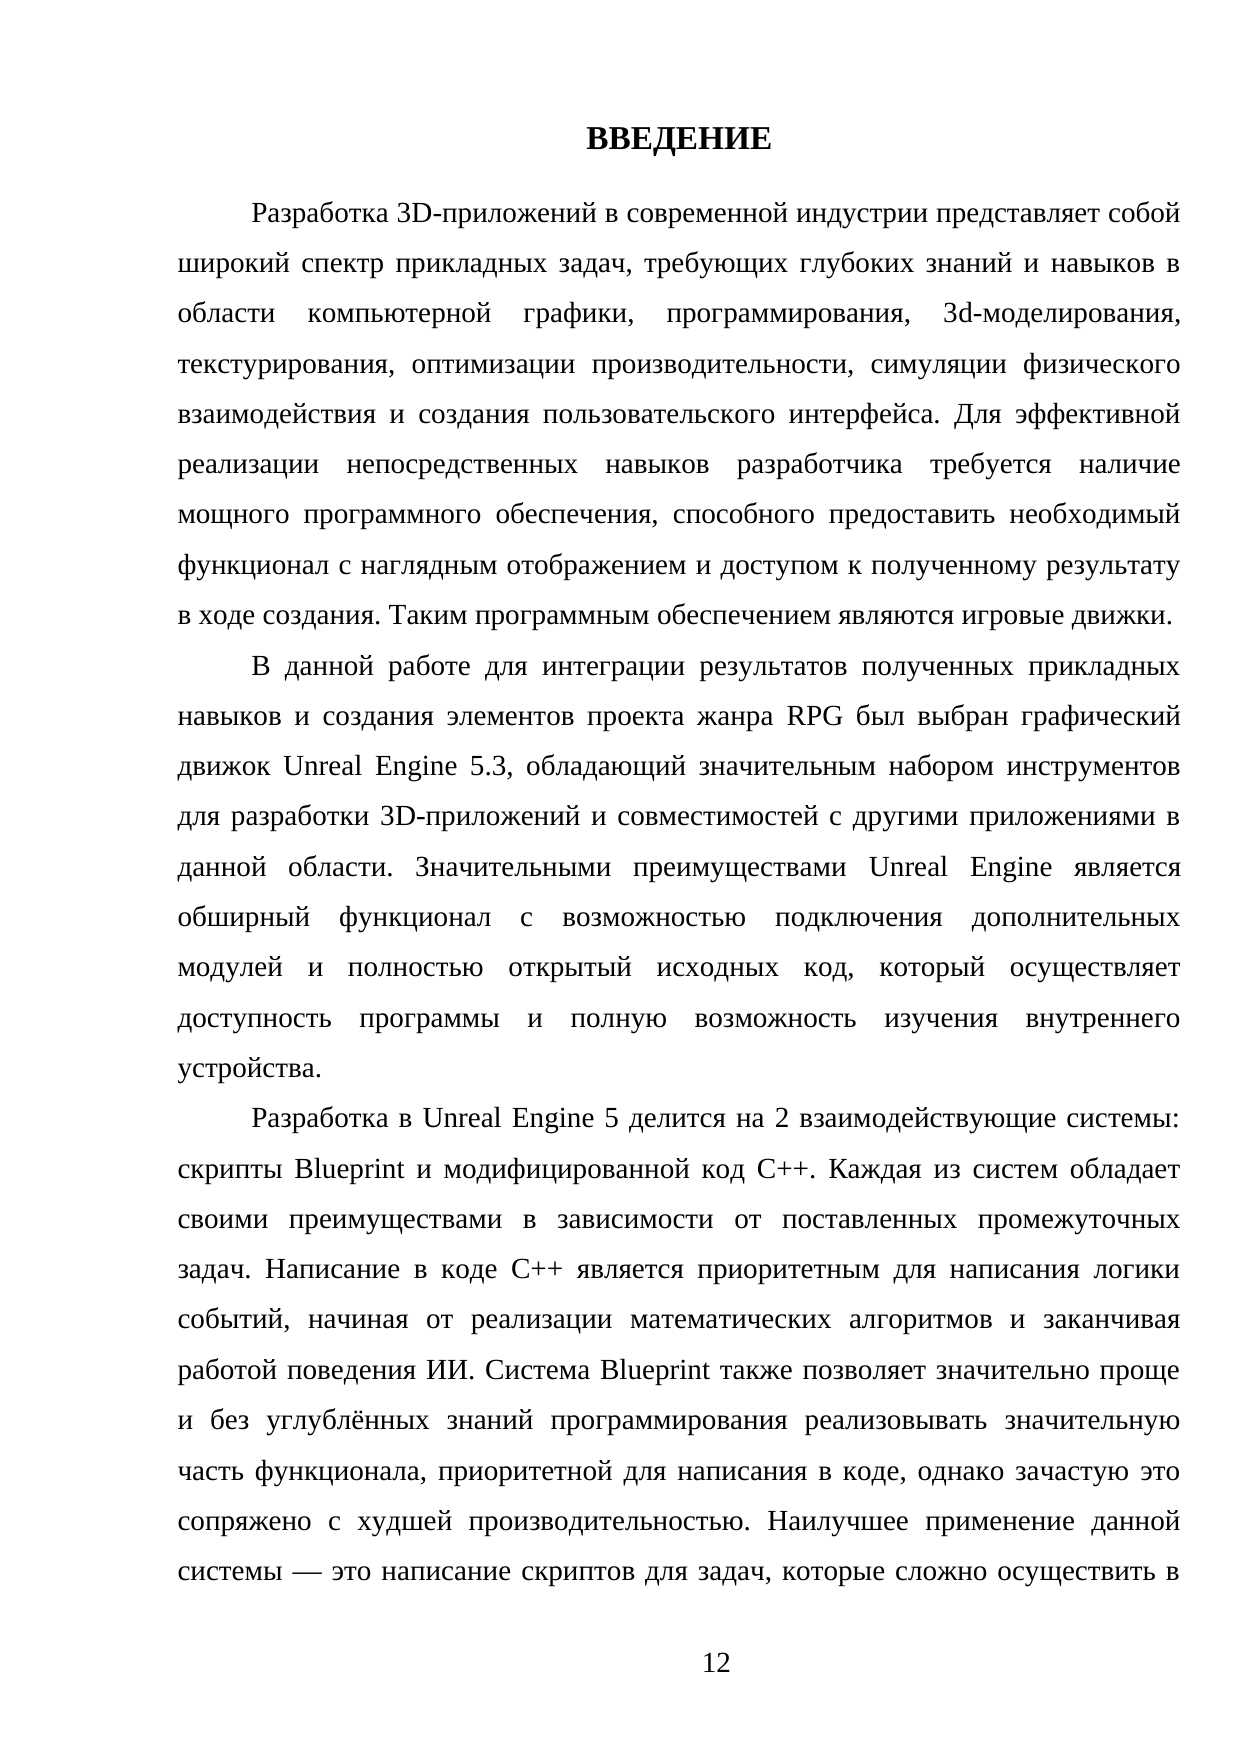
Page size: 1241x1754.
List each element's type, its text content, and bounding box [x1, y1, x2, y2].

text В данной работе для интеграции результатов полученных прикладных навыков и создания элементов проекта жанра RPG был выбран графический движок Unreal Engine 5.3, обладающий значительным набором инструментов для разработки 3D-приложений и совместимостей с другими приложениями в данной области. Значительными преимуществами Unreal Engine является обширный функционал с возможностью подключения дополнительных модулей и полностью открытый исходных код, который осуществляет доступность программы и полную возможность изучения внутреннего устройства. [177, 648, 1181, 1084]
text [177, 1100, 1181, 1587]
text ВВЕДЕНИЕ [177, 118, 1181, 156]
text Разработка 3D-приложений в современной индустрии представляет собой широкий спектр прикладных задач, требующих глубоких знаний и навыков в области компьютерной графики, программирования, 3d-моделирования, текстурирования, оптимизации производительности, симуляции физического взаимодействия и создания пользовательского интерфейса. Для эффективной реализации непосредственных навыков разработчика требуется наличие мощного программного обеспечения, способного предоставить необходимый функционал с наглядным отображением и доступом к полученному результату в ходе создания. Таким программным обеспечением являются игровые движки. [177, 195, 1181, 631]
